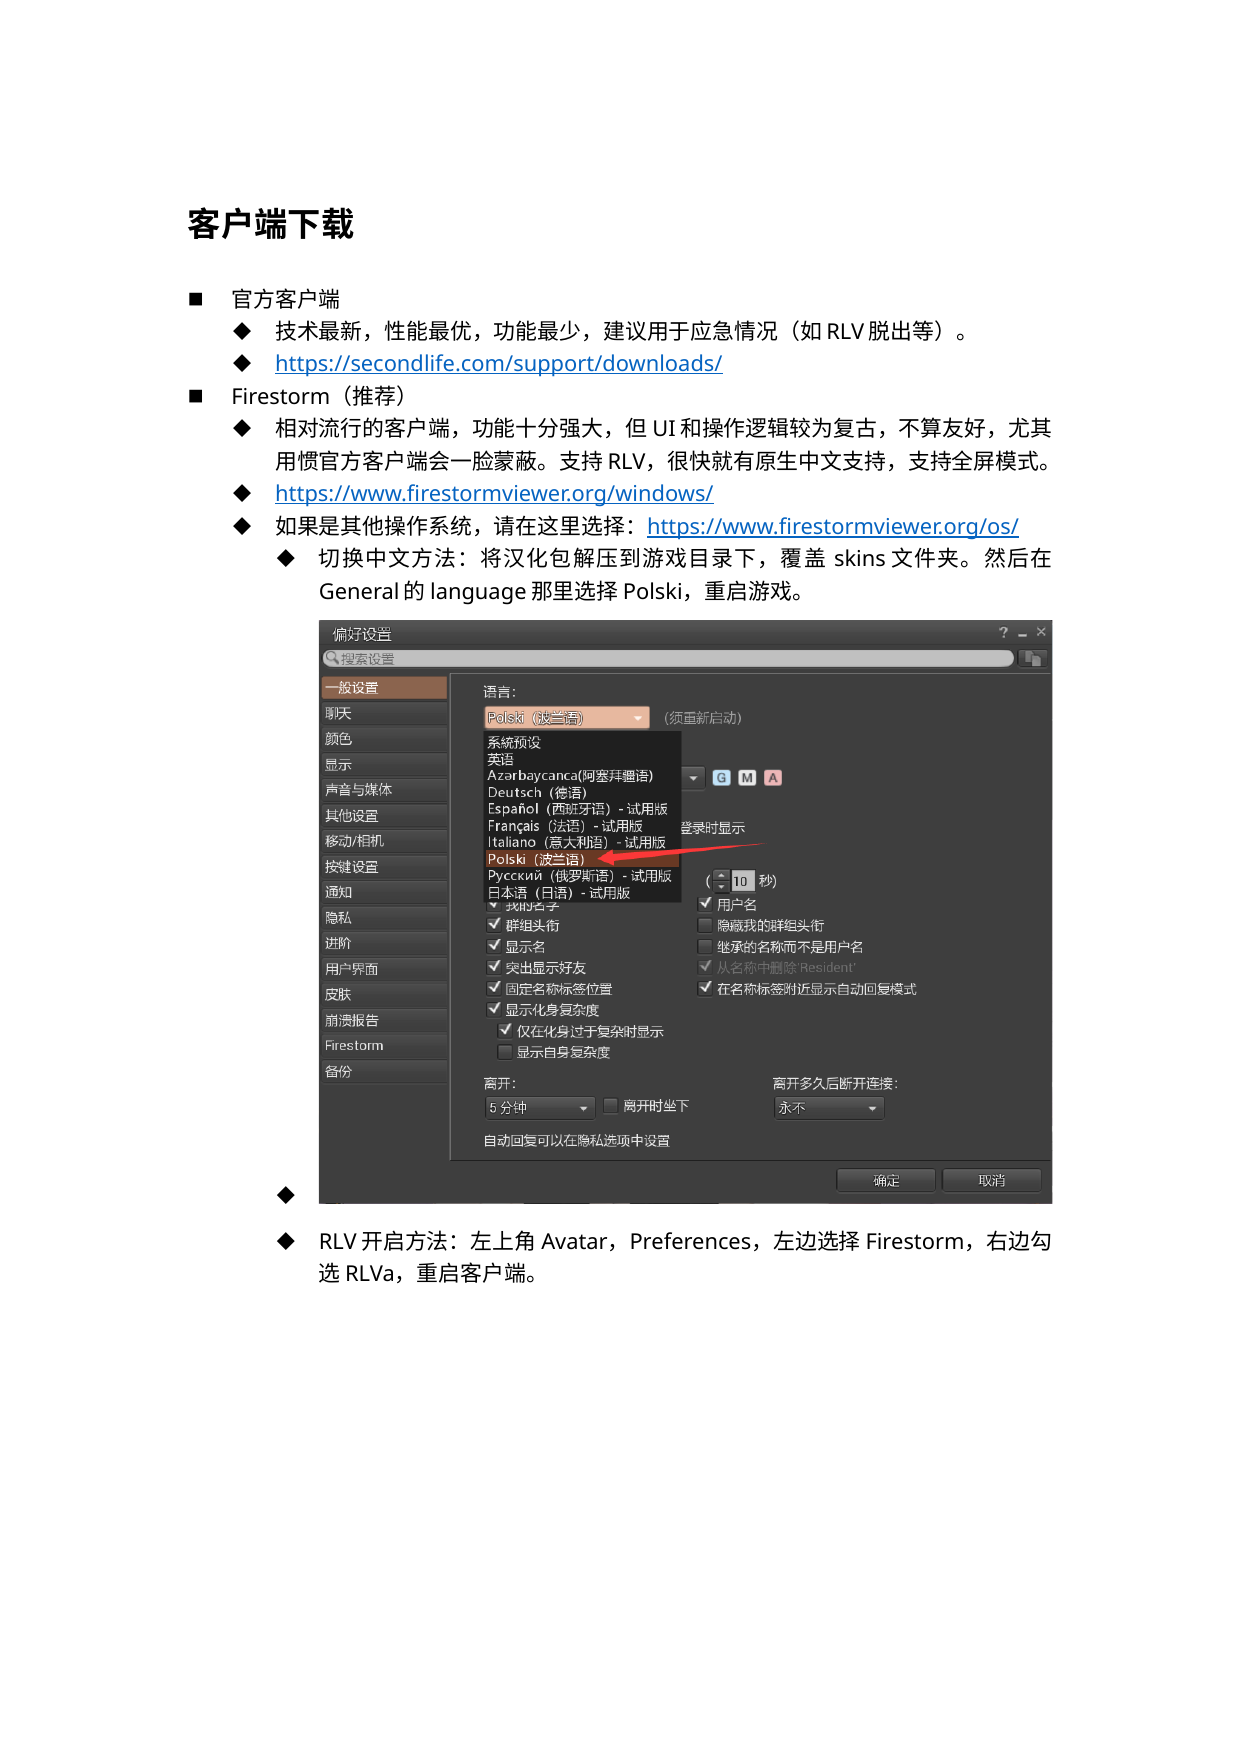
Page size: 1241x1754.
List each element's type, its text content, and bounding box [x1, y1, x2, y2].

list RLV开启方法：左上角Avatar，Preferences，左边选择Firestorm，右边勾选RLVa，重启客户端。 [275, 1224, 1053, 1289]
list 相对流行的客户端，功能十分强大，但UI和操作逻辑较为复古，不算友好，尤其用惯官方客户端会一脸蒙蔽。支持RLV，很快就有原生中文支持，支持全屏模式。 [231, 411, 1053, 476]
list https://secondlife.com/support/downloads/ [231, 346, 1053, 379]
list Firestorm（推荐） [187, 379, 1053, 411]
list https://www.firestormviewer.org/windows/ [231, 476, 1053, 509]
list 官方客户端 [187, 281, 1053, 314]
list 如果是其他操作系统，请在这里选择：https://www.firestormviewer.org/os/ [231, 509, 1053, 541]
list 技术最新，性能最优，功能最少，建议用于应急情况（如RLV脱出等）。 [231, 314, 1053, 346]
list 切换中文方法：将汉化包解压到游戏目录下，覆盖skins文件夹。然后在General的language那里选择Polski，重启游戏。 [275, 541, 1053, 606]
subtitle 客户端下载 [187, 189, 1053, 254]
picture [318, 620, 1053, 1204]
